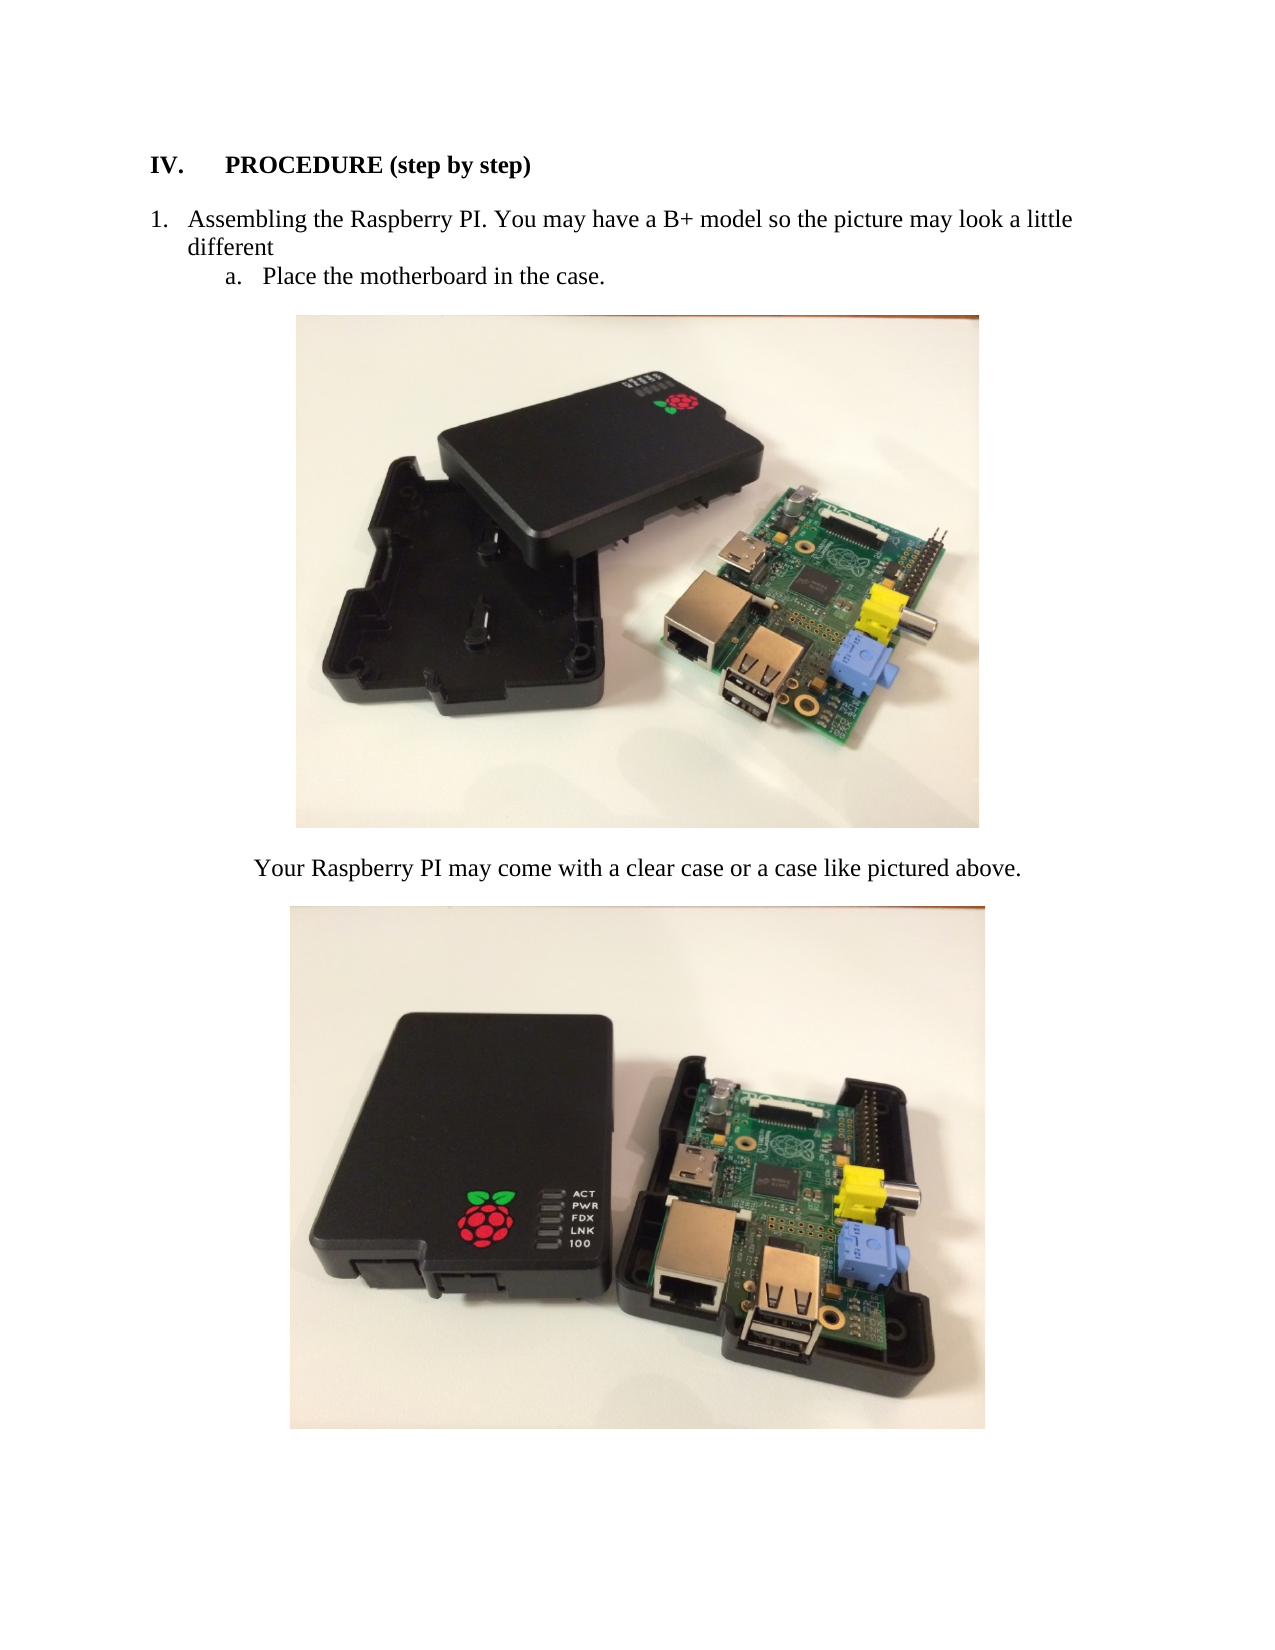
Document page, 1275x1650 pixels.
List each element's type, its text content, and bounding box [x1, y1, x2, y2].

picture [295, 315, 980, 828]
list Assembling the Raspberry PI. You may have a B+ model so the picture may look a little different [150, 204, 1125, 261]
list Place the motherboard in the case. [225, 261, 1125, 290]
picture [289, 906, 986, 1429]
text IV. PROCEDURE (step by step) [150, 150, 1125, 179]
text Your Raspberry PI may come with a clear case or a case like pictured above. [150, 853, 1125, 881]
